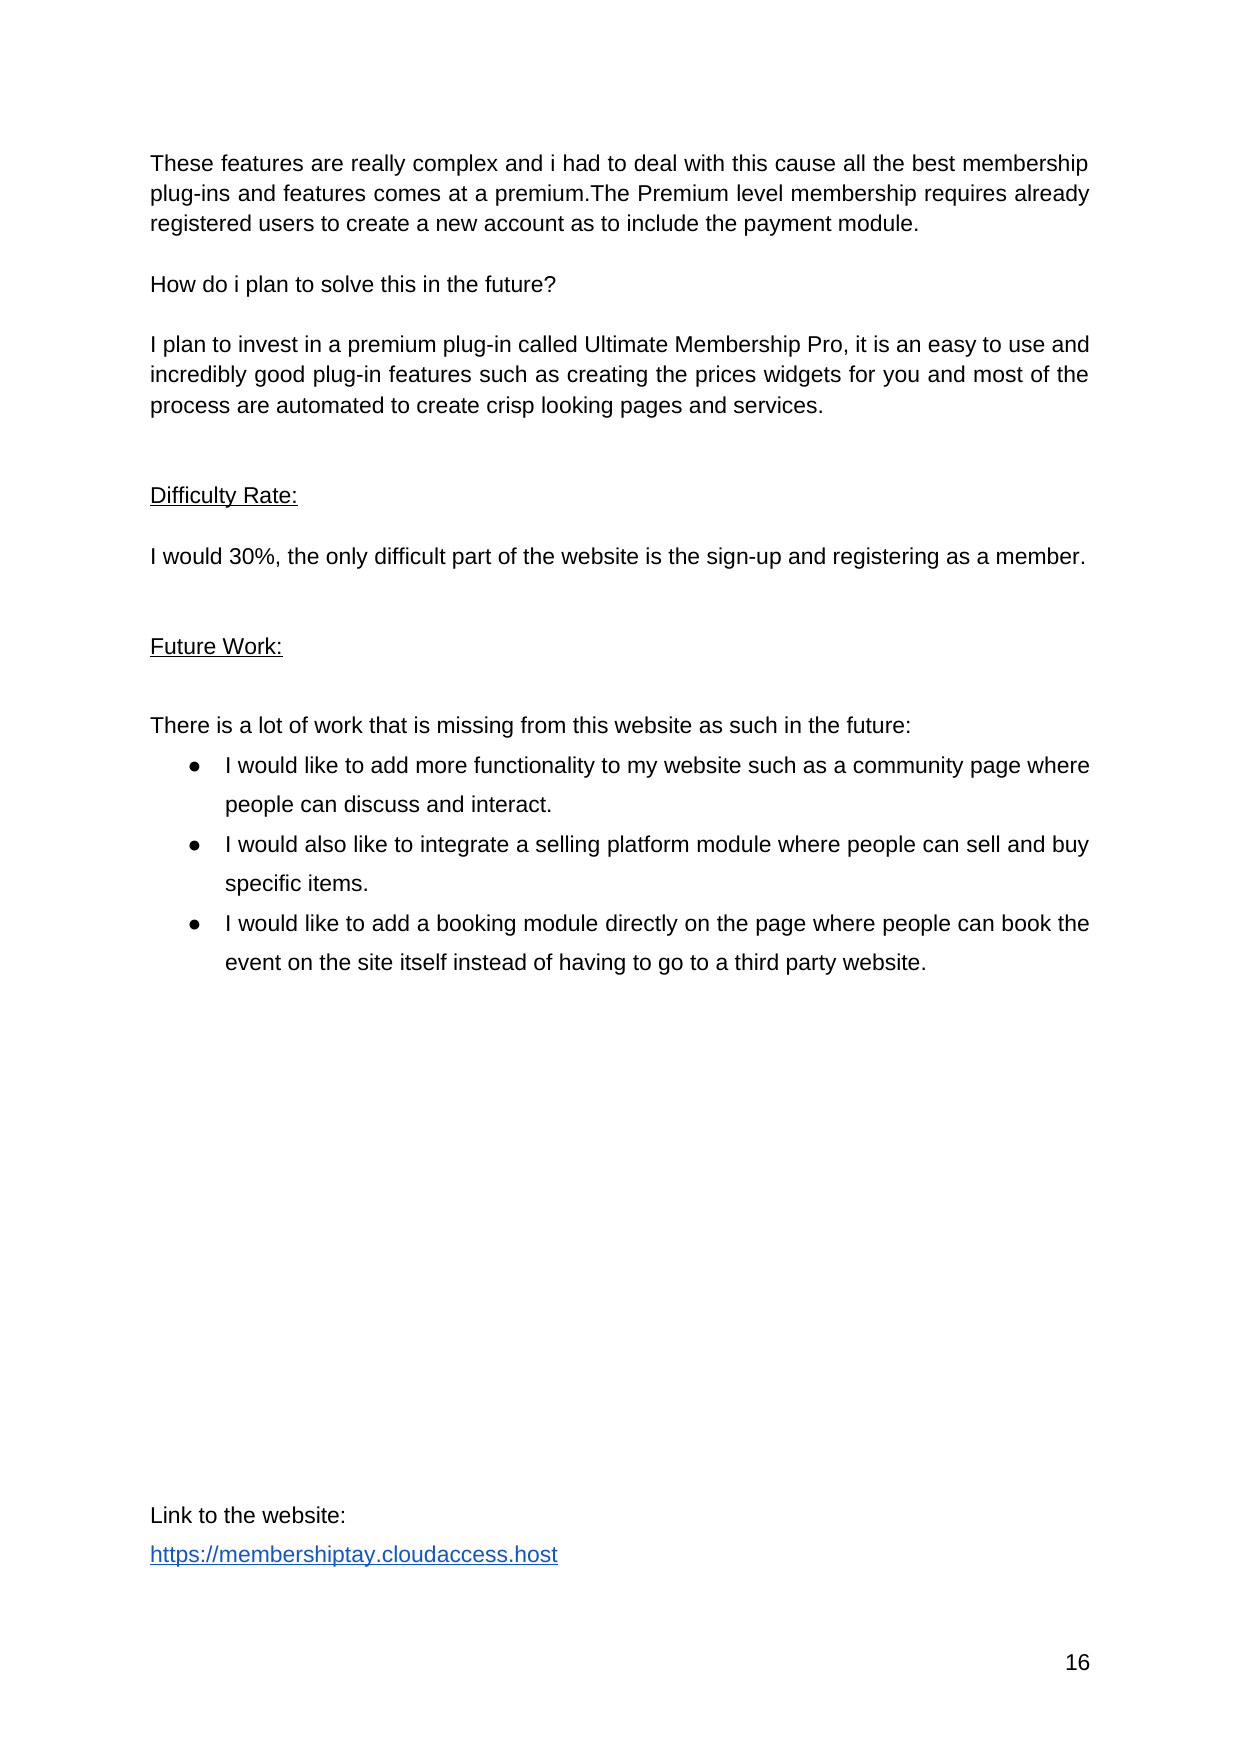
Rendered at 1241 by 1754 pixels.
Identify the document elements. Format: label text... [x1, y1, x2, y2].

text How do i plan to solve this in the future? [150, 271, 1090, 297]
list I would like to add a booking module directly on the page where people can book the event on the site itself instead of having to go to a third party website. [187, 910, 1090, 976]
text Future Work: [150, 633, 1090, 660]
text https://membershiptay.cloudaccess.host [150, 1541, 1090, 1568]
list I would also like to integrate a selling platform module where people can sell and buy specific items. [187, 831, 1090, 897]
list I would like to add more functionality to my website such as a community page where people can discuss and interact. [187, 752, 1090, 818]
text I would 30%, the only difficult part of the website is the sign-up and registering as a member. [150, 543, 1090, 569]
text These features are really complex and i had to deal with this cause all the best membership plug-ins and features comes at a premium.The Premium level membership requires already registered users to create a new account as to include the payment module. [150, 150, 1090, 237]
text I plan to invest in a premium plug-in called Ultimate Membership Pro, it is an easy to use and incredibly good plug-in features such as creating the prices widgets for you and most of the process are automated to create crisp looking pages and services. [150, 331, 1090, 418]
text Difficulty Rate: [150, 482, 1090, 509]
text Link to the website: [150, 1502, 1090, 1528]
text There is a lot of work that is missing from this website as such in the future: [150, 712, 1090, 739]
